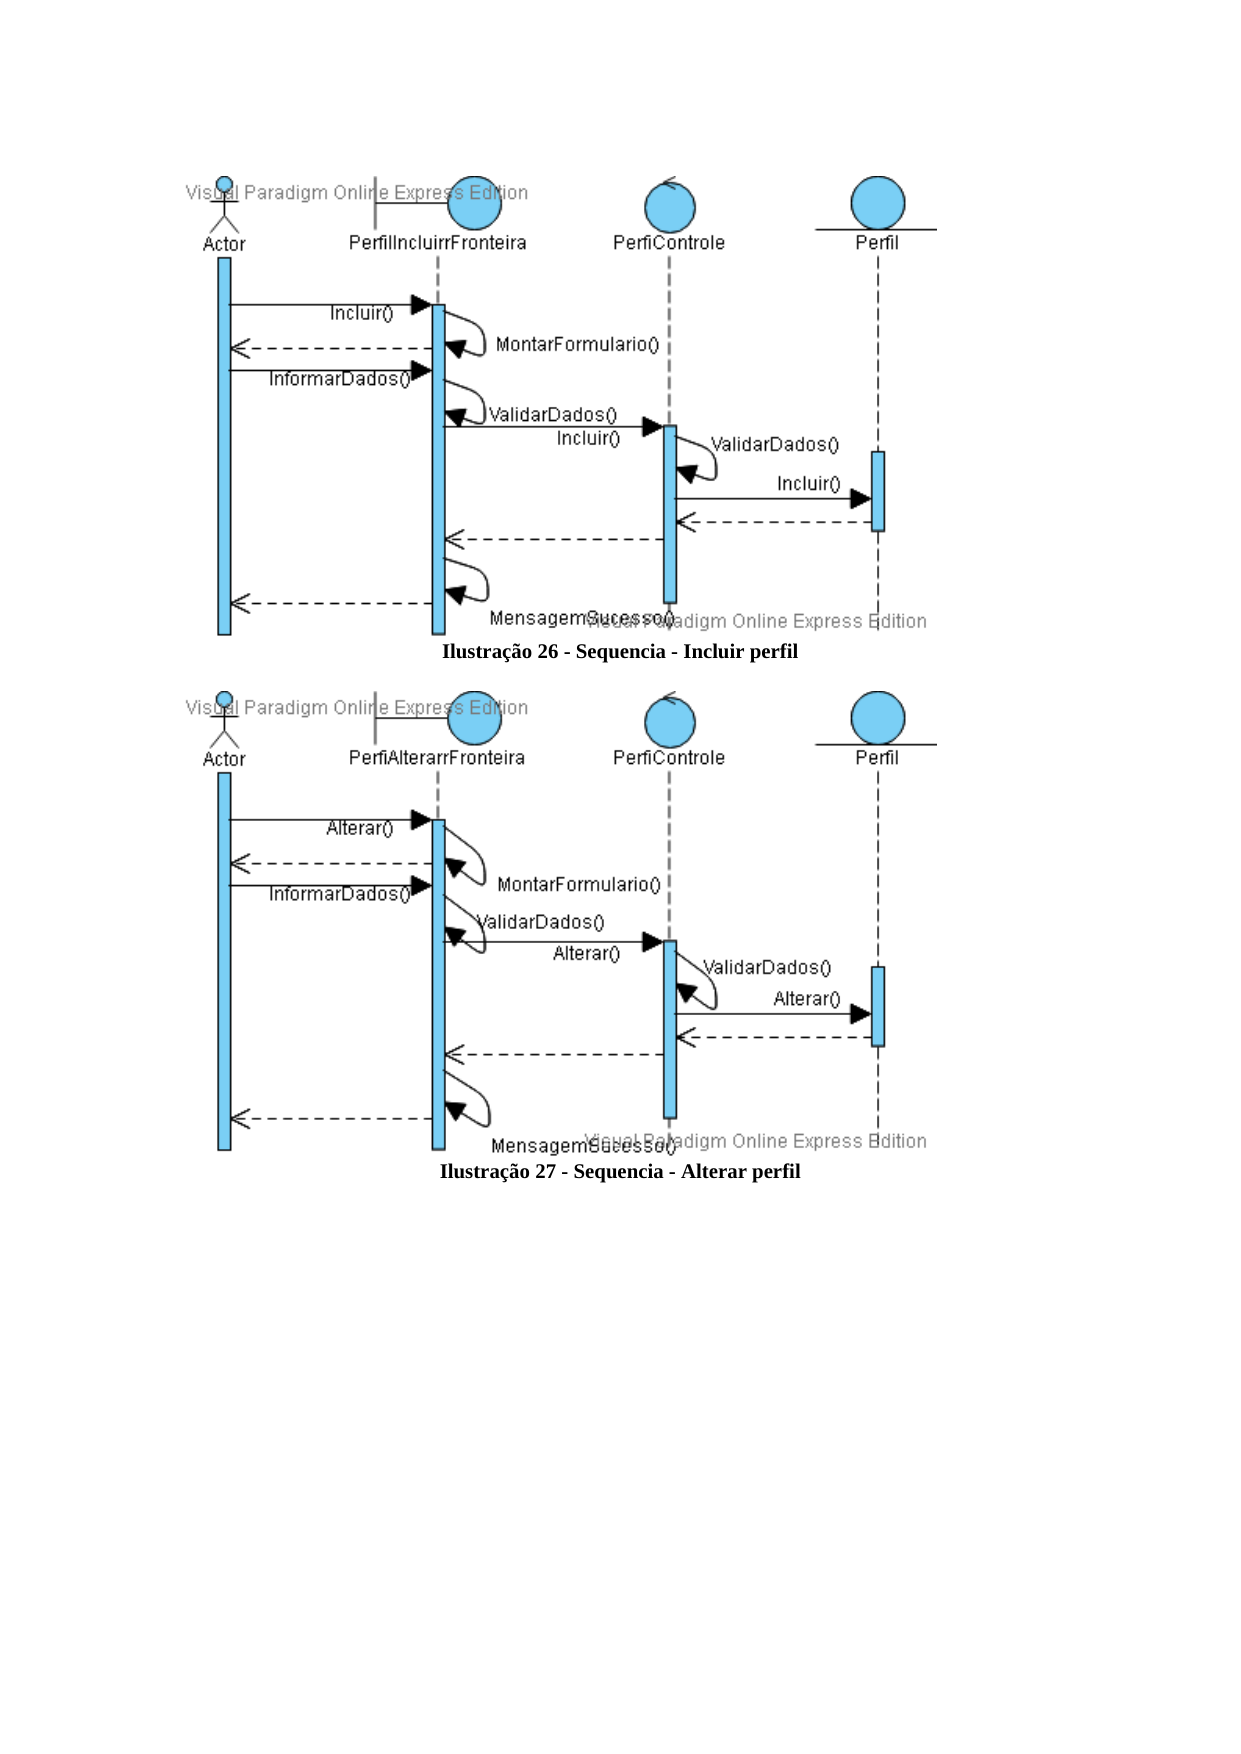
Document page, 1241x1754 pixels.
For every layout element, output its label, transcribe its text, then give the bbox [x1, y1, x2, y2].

picture [177, 691, 937, 1159]
text Ilustração 26 - Sequencia - Incluir perfil [177, 639, 1063, 663]
text Ilustração 27 - Sequencia - Alterar perfil [177, 1159, 1063, 1183]
picture [177, 176, 937, 639]
